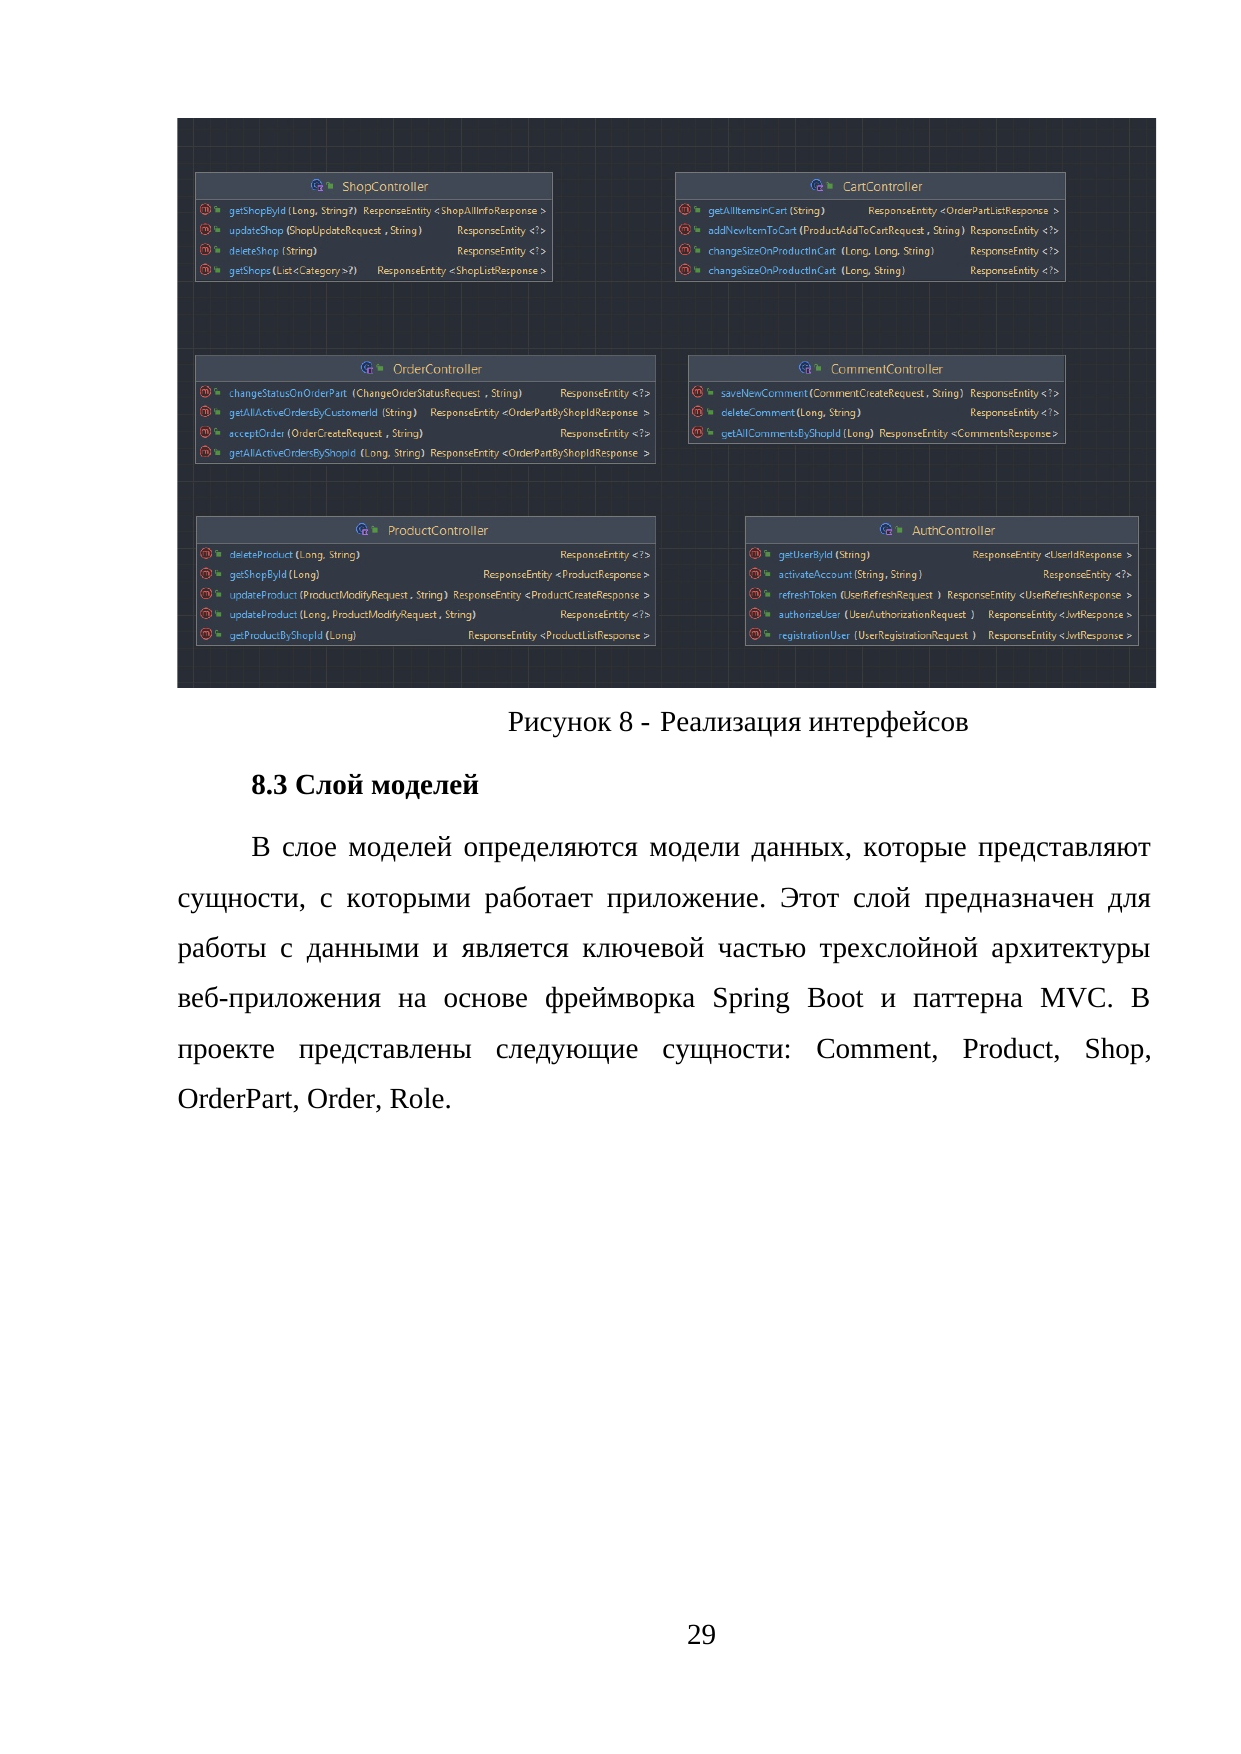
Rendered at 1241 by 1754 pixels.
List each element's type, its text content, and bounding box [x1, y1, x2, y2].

text Слой моделей [251, 767, 1152, 800]
text В слое моделей определяются модели данных, которые представляют сущности, с которыми работает приложение. Этот слой предназначен для работы с данными и является ключевой частью трехслойной архитектуры веб-приложения на основе фреймворка Spring Boot и паттерна MVC. В проекте представлены следующие сущности: Comment, Product, Shop, OrderPart, Order, Role. [177, 829, 1152, 1115]
picture [177, 118, 1157, 688]
text Реализация интерфейсов [325, 704, 1152, 737]
